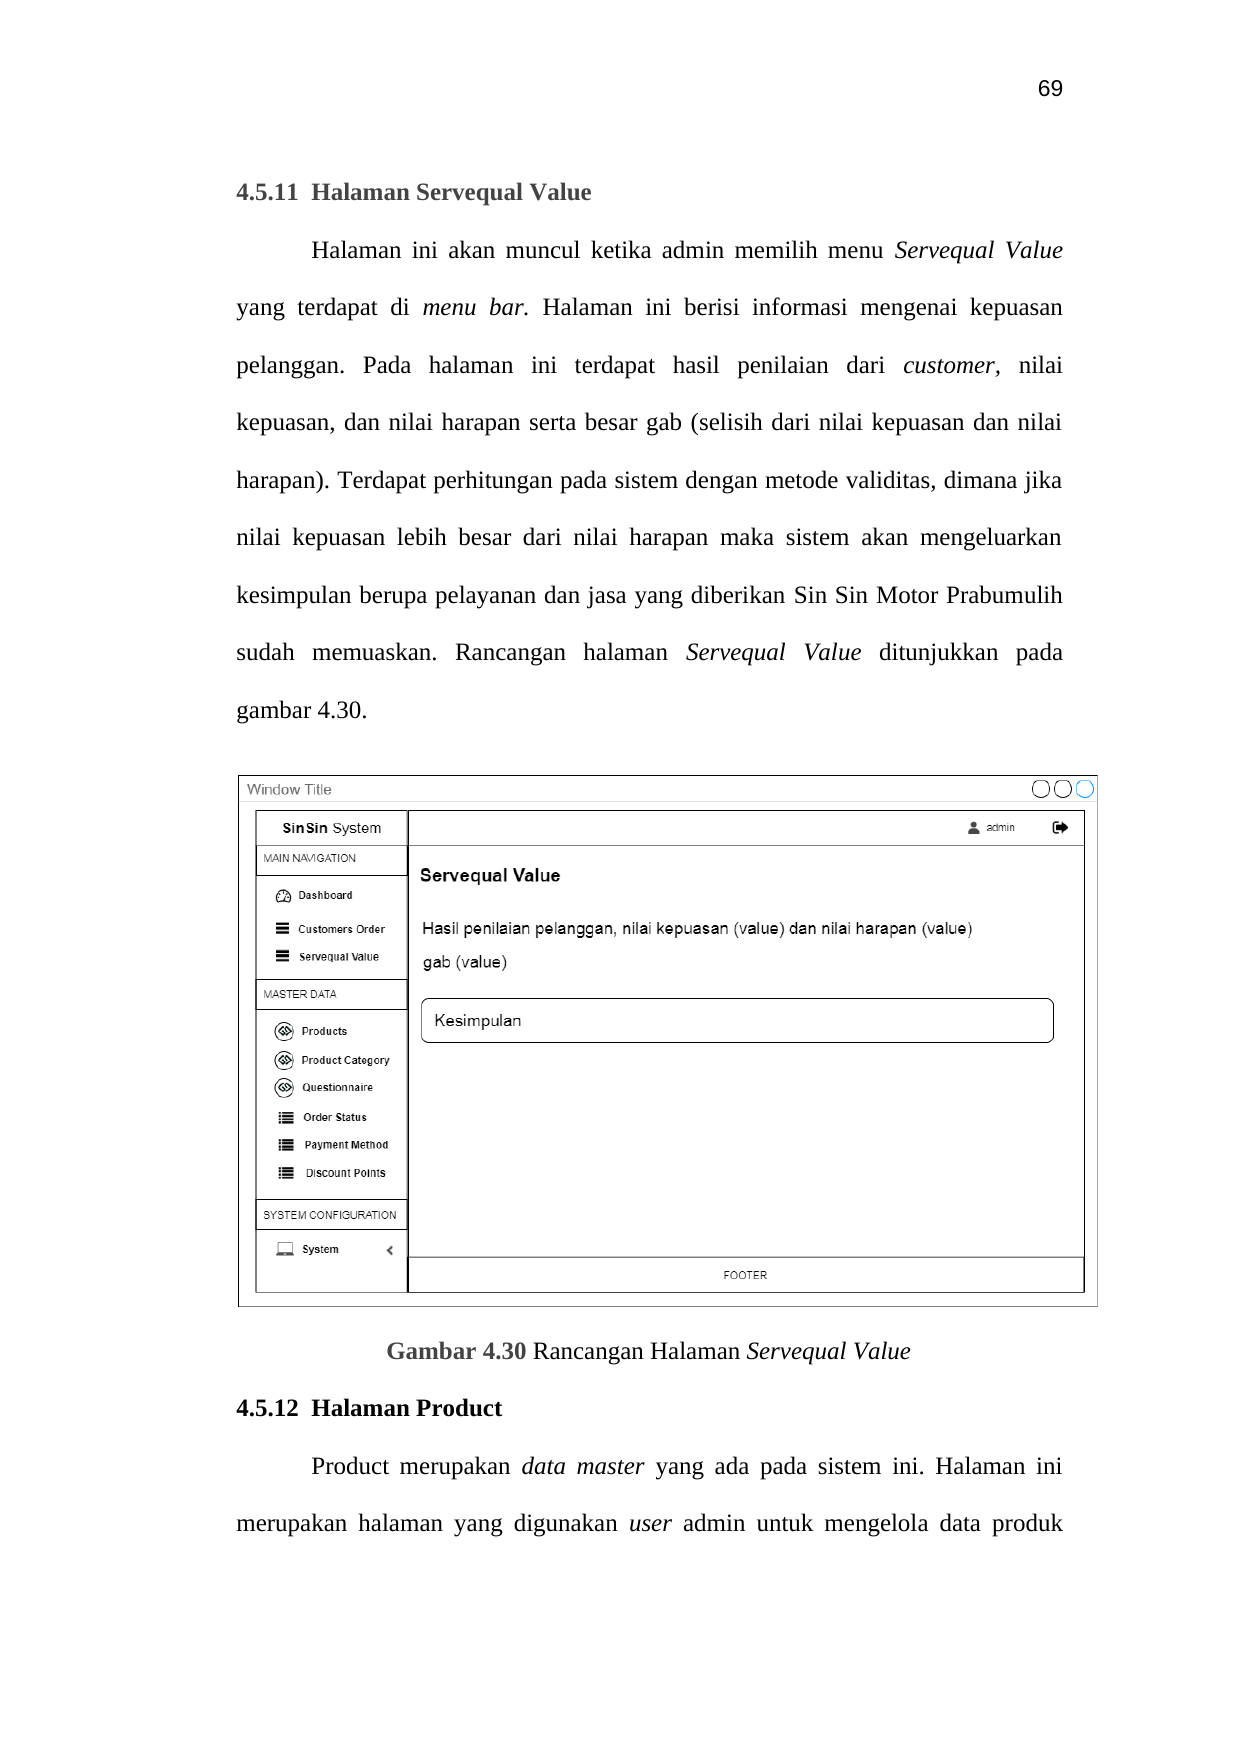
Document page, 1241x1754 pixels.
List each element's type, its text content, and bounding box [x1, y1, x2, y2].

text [236, 1451, 1063, 1537]
text 4.5.11 Halaman Servequal Value [236, 177, 1063, 206]
picture [236, 774, 1098, 1307]
text Gambar 4.30 Rancangan Halaman Servequal Value [236, 1307, 1063, 1364]
text Halaman ini akan muncul ketika admin memilih menu Servequal Value yang terdapat di menu bar. Halaman ini berisi informasi mengenai kepuasan pelanggan. Pada halaman ini terdapat hasil penilaian dari customer, nilai kepuasan, dan nilai harapan serta besar gab (selisih dari nilai kepuasan dan nilai harapan). Terdapat perhitungan pada sistem dengan metode validitas, dimana jika nilai kepuasan lebih besar dari nilai harapan maka sistem akan mengeluarkan kesimpulan berupa pelayanan dan jasa yang diberikan Sin Sin Motor Prabumulih sudah memuaskan. Rancangan halaman Servequal Value ditunjukkan pada gambar 4.30. [236, 235, 1063, 723]
text 4.5.12 Halaman Product [236, 1393, 1063, 1422]
